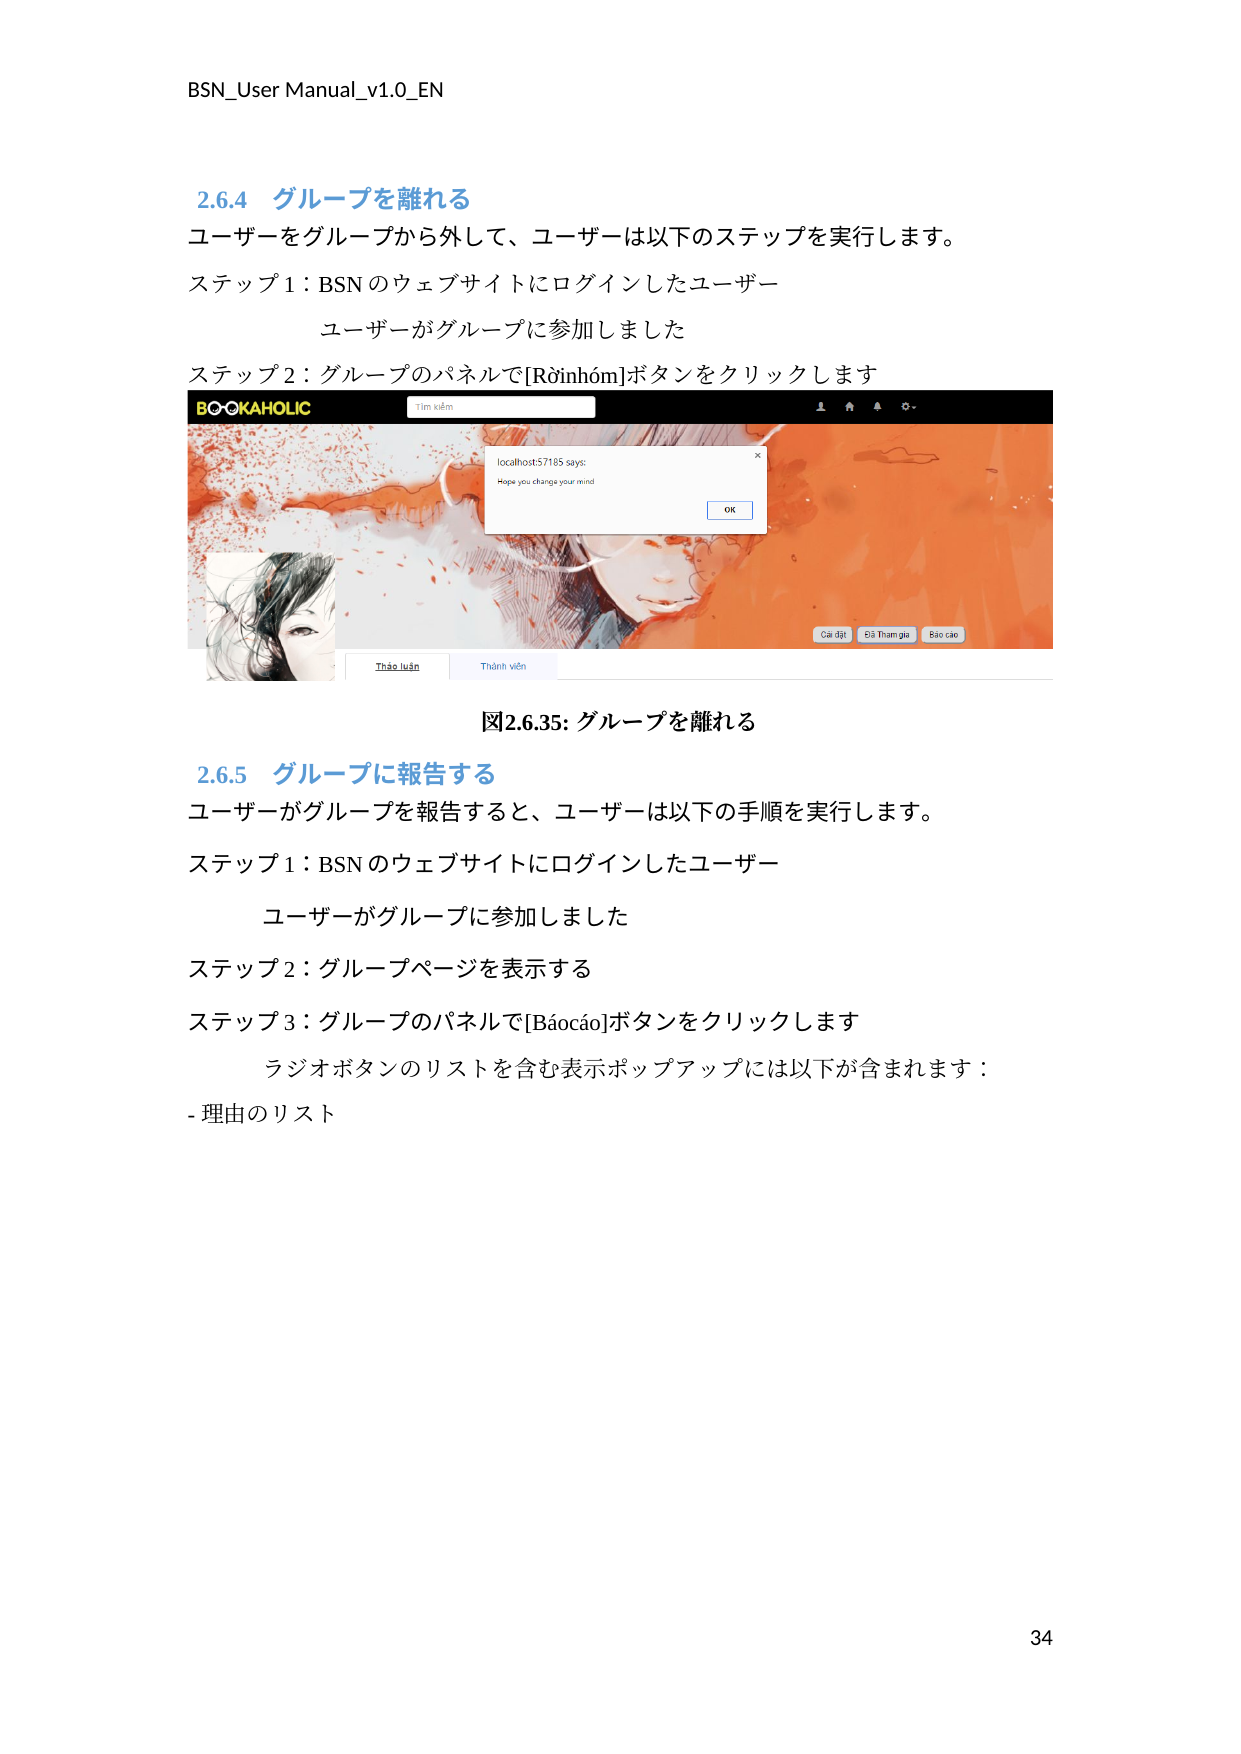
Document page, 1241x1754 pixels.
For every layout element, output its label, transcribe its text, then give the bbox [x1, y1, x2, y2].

subtitle グループに報告する [197, 754, 1053, 791]
subtitle グループを離れる [197, 180, 1053, 216]
text ステップ2：グループのパネルで[Rờinhóm]ボタンをクリックします [187, 362, 1053, 390]
text ステップ1：BSNのウェブサイトにログインしたユーザー [187, 272, 1053, 298]
text ステップ2：グループページを表示する [187, 951, 1053, 984]
text ユーザーをグループから外して、ユーザーは以下のステップを実行します。 [187, 219, 1053, 252]
text ステップ1：BSNのウェブサイトにログインしたユーザー [187, 846, 1053, 879]
picture [187, 390, 1053, 686]
text ステップ3：グループのパネルで[Báocáo]ボタンをクリックします [187, 1004, 1053, 1037]
text ユーザーがグループに参加しました [187, 899, 1053, 932]
text ユーザーがグループを報告すると、ユーザーは以下の手順を実行します。 [187, 794, 1053, 827]
text ユーザーがグループに参加しました [187, 317, 1053, 343]
text - 理由のリスト [187, 1101, 1053, 1128]
text ラジオボタンのリストを含む表示ポップアップには以下が含まれます： [187, 1056, 1053, 1082]
